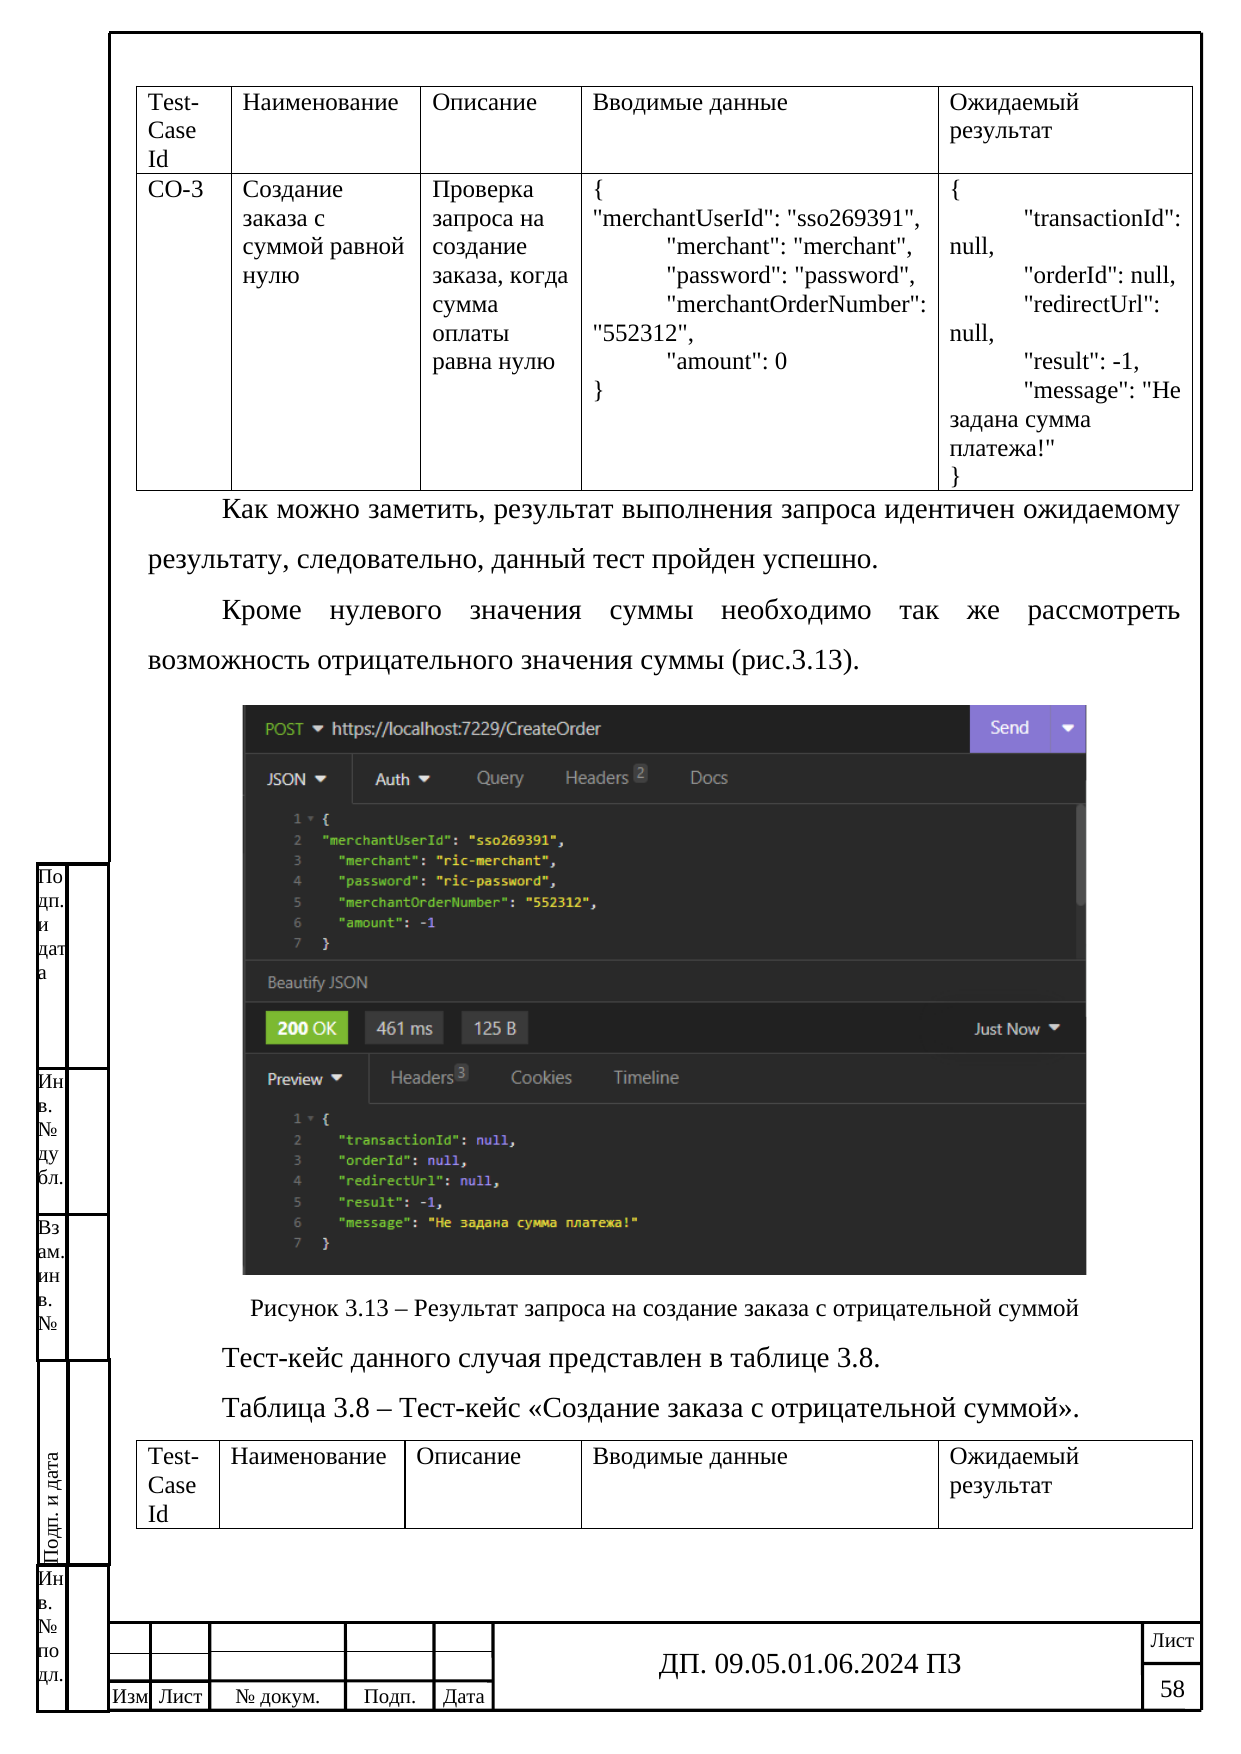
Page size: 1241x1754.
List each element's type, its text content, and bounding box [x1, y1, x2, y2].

text Тест-кейс данного случая представлен в таблице 3.8. [148, 1340, 1181, 1373]
text Таблица 3.8 – Тест-кейс «Создание заказа с отрицательной суммой». [148, 1390, 1181, 1423]
table_cell CO-3 [137, 174, 231, 490]
table_header Вводимые данные [582, 87, 938, 173]
table_cell { "transactionId": null, "orderId": null, "redirectUrl": null, "result": -1, "message": "Не задана сумма платежа!" } [939, 174, 1192, 490]
table_cell Проверка запроса на создание заказа, когда сумма оплаты равна нулю [421, 174, 581, 490]
table_header Описание [406, 1441, 581, 1528]
table_header Описание [421, 87, 581, 173]
table_header Test-Case Id [137, 1441, 219, 1528]
table_cell Создание заказа с суммой равной нулю [232, 174, 420, 490]
table_header Ожидаемый результат [939, 87, 1192, 173]
table_cell { "merchantUserId": "sso269391", "merchant": "merchant", "password": "password", "merchantOrderNumber": "552312", "amount": 0 } [582, 174, 938, 490]
table_header Test-Case Id [137, 87, 231, 173]
table_header Наименование [220, 1441, 404, 1528]
table_header Ожидаемый результат [939, 1441, 1192, 1528]
table_header Наименование [232, 87, 420, 173]
text Как можно заметить, результат выполнения запроса идентичен ожидаемому результату, следовательно, данный тест пройден успешно. [148, 491, 1181, 575]
text Кроме нулевого значения суммы необходимо так же рассмотреть возможность отрицательного значения суммы (рис.3.13). [148, 592, 1181, 676]
text Рисунок 3.13 – Результат запроса на создание заказа с отрицательной суммой [148, 1293, 1181, 1321]
picture [242, 705, 1087, 1275]
table_header Вводимые данные [582, 1441, 938, 1528]
